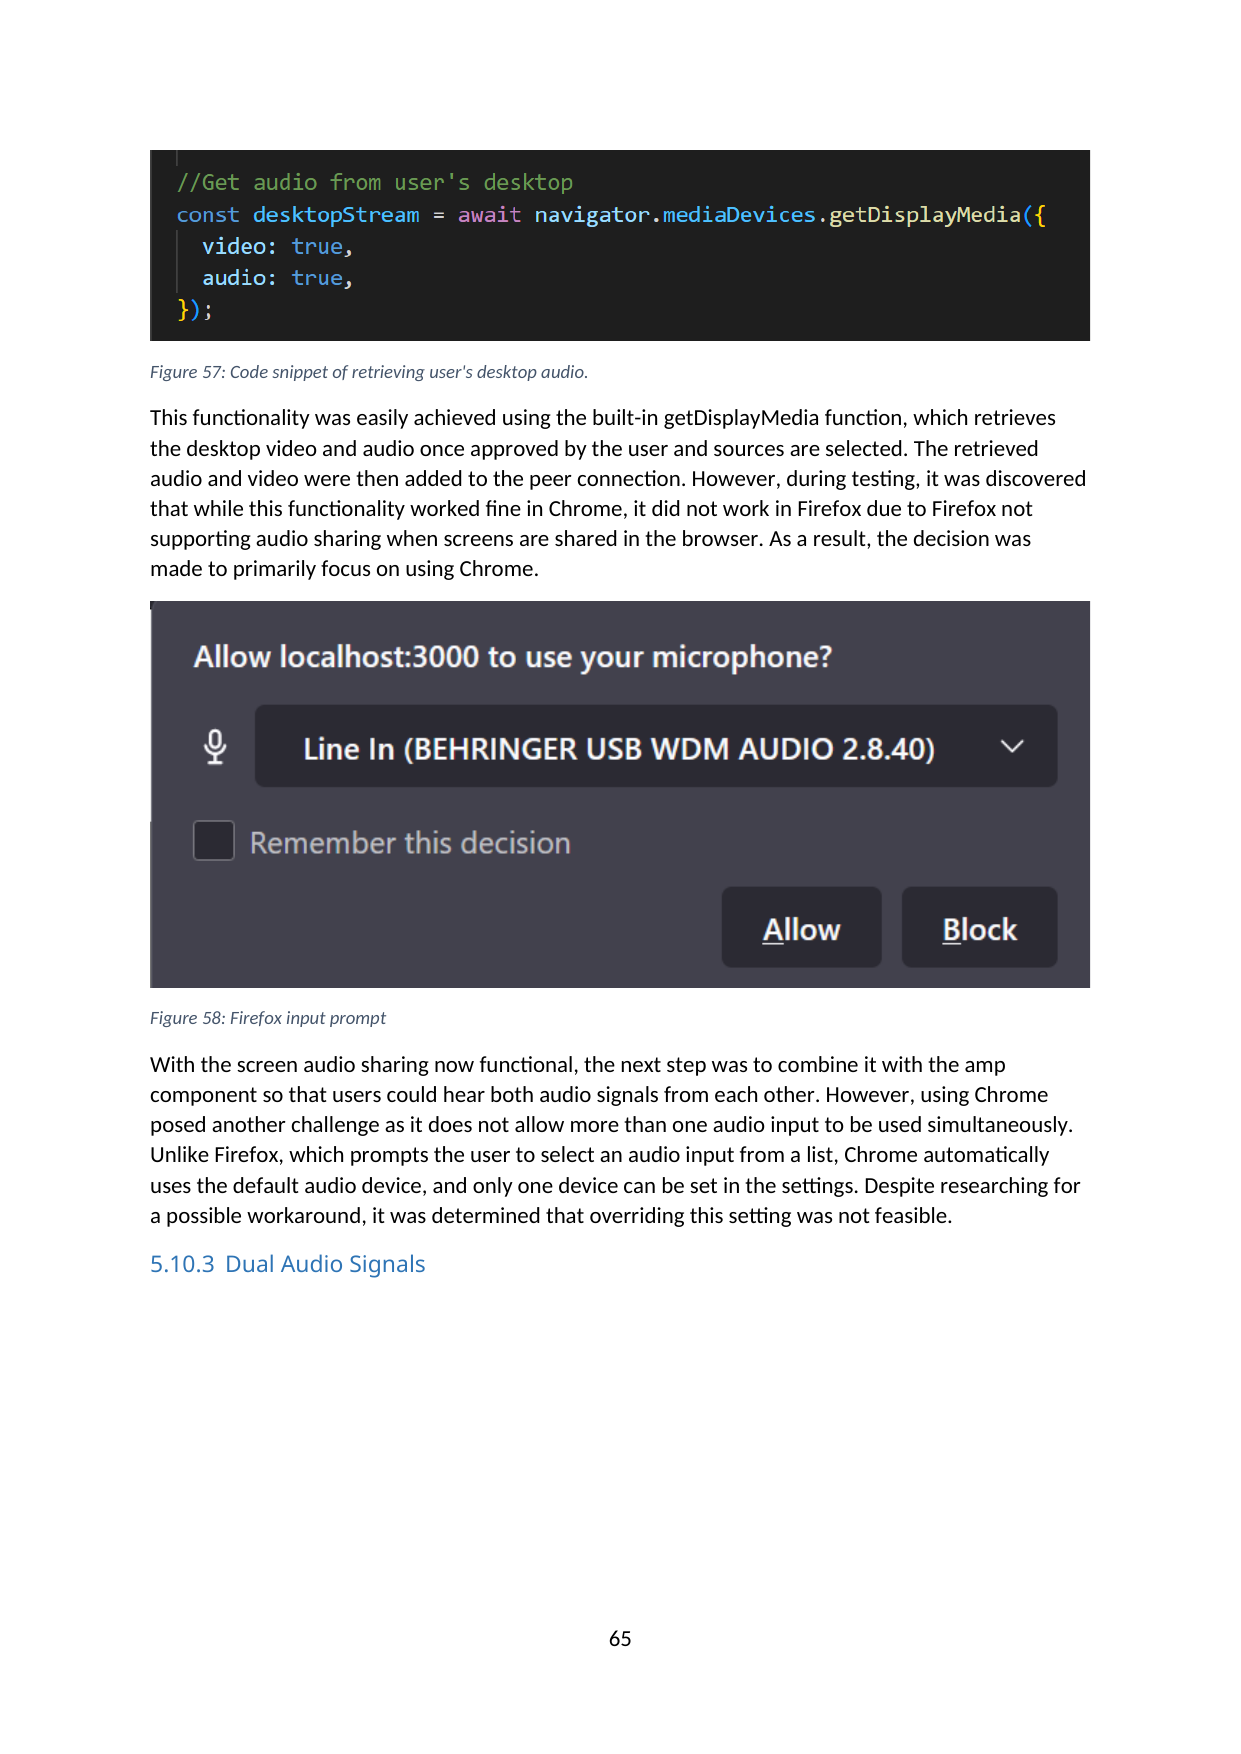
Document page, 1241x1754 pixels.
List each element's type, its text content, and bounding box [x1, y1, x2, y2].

text With the screen audio sharing now functional, the next step was to combine it with the amp component so that users could hear both audio signals from each other. However, using Chrome posed another challenge as it does not allow more than one audio input to be used simultaneously. Unlike Firefox, which prompts the user to select an audio input from a list, Chrome automatically uses the default audio device, and only one device can be set in the settings. Despite researching for a possible workaround, it was determined that overriding this setting was not feasible. [150, 1050, 1090, 1229]
picture [150, 150, 1091, 341]
text This functionality was easily achieved using the built-in getDisplayMedia function, which retrieves the desktop video and audio once approved by the user and sources are selected. The retrieved audio and video were then added to the peer connection. However, during testing, it was discovered that while this functionality worked fine in Chrome, it did not work in Firefox due to Firefox not supporting audio sharing when screens are shared in the browser. As a result, the decision was made to primarily focus on using Chrome. [150, 403, 1090, 583]
subtitle Dual Audio Signals [150, 1248, 1090, 1279]
picture [150, 601, 1091, 988]
